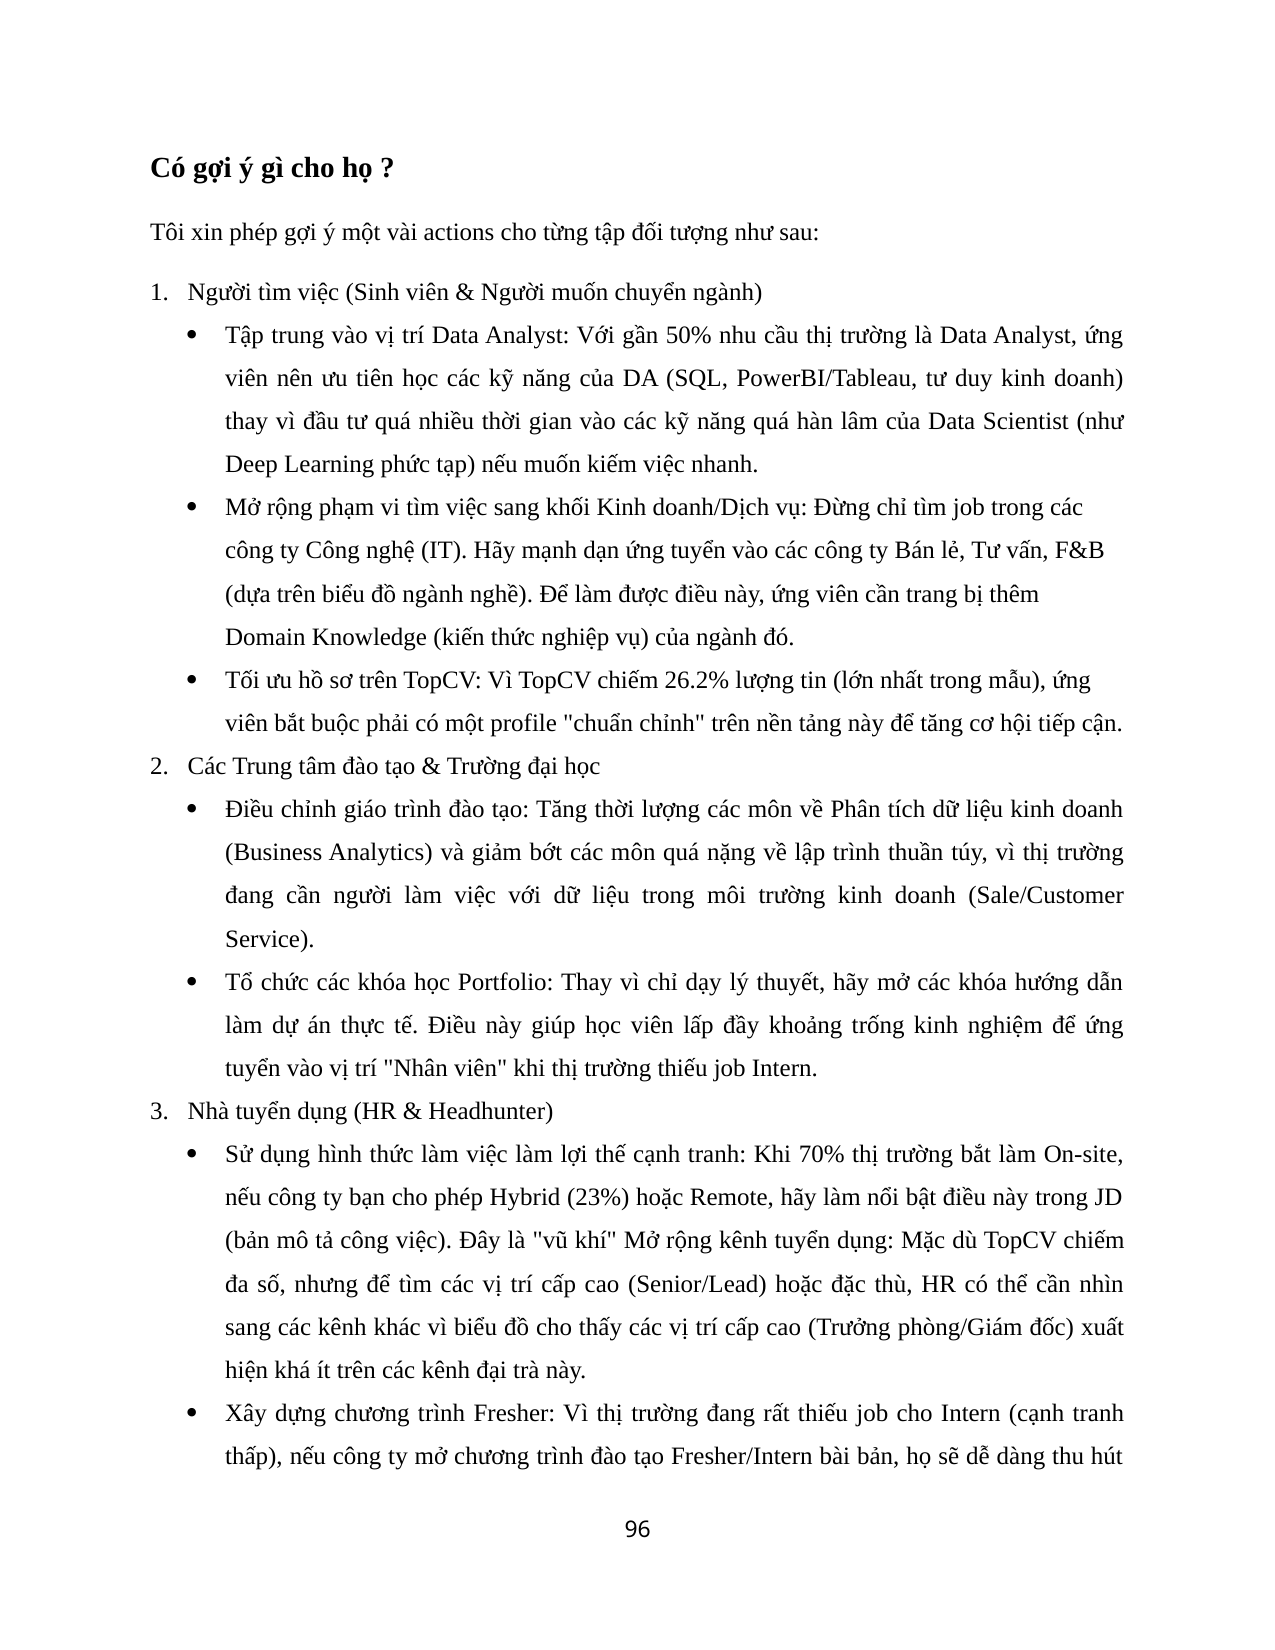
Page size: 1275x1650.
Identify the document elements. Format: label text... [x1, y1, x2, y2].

list Điều chỉnh giáo trình đào tạo: Tăng thời lượng các môn về Phân tích dữ liệu kinh doanh (Business Analytics) và giảm bớt các môn quá nặng về lập trình thuần túy, vì thị trường đang cần người làm việc với dữ liệu trong môi trường kinh doanh (Sale/Customer Service). [187, 794, 1125, 952]
list Sử dụng hình thức làm việc làm lợi thế cạnh tranh: Khi 70% thị trường bắt làm On-site, nếu công ty bạn cho phép Hybrid (23%) hoặc Remote, hãy làm nổi bật điều này trong JD (bản mô tả công việc). Đây là "vũ khí" Mở rộng kênh tuyển dụng: Mặc dù TopCV chiếm đa số, nhưng để tìm các vị trí cấp cao (Senior/Lead) hoặc đặc thù, HR có thể cần nhìn sang các kênh khác vì biểu đồ cho thấy các vị trí cấp cao (Trưởng phòng/Giám đốc) xuất hiện khá ít trên các kênh đại trà này. [187, 1139, 1125, 1384]
list Nhà tuyển dụng (HR & Headhunter) [150, 1096, 1125, 1125]
list Tập trung vào vị trí Data Analyst: Với gần 50% nhu cầu thị trường là Data Analyst, ứng viên nên ưu tiên học các kỹ năng của DA (SQL, PowerBI/Tableau, tư duy kinh doanh) thay vì đầu tư quá nhiều thời gian vào các kỹ năng quá hàn lâm của Data Scientist (như Deep Learning phức tạp) nếu muốn kiếm việc nhanh. [187, 320, 1125, 478]
text Tôi xin phép gợi ý một vài actions cho từng tập đối tượng như sau: [150, 217, 1125, 246]
list Tối ưu hồ sơ trên TopCV: Vì TopCV chiếm 26.2% lượng tin (lớn nhất trong mẫu), ứng viên bắt buộc phải có một profile "chuẩn chỉnh" trên nền tảng này để tăng cơ hội tiếp cận. [187, 665, 1125, 737]
text Có gợi ý gì cho họ ? [150, 150, 1125, 183]
list Người tìm việc (Sinh viên & Người muốn chuyển ngành) [150, 277, 1125, 306]
list Các Trung tâm đào tạo & Trường đại học [150, 751, 1125, 780]
list Tổ chức các khóa học Portfolio: Thay vì chỉ dạy lý thuyết, hãy mở các khóa hướng dẫn làm dự án thực tế. Điều này giúp học viên lấp đầy khoảng trống kinh nghiệm để ứng tuyển vào vị trí "Nhân viên" khi thị trường thiếu job Intern. [187, 967, 1125, 1082]
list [187, 1398, 1125, 1470]
list Mở rộng phạm vi tìm việc sang khối Kinh doanh/Dịch vụ: Đừng chỉ tìm job trong các công ty Công nghệ (IT). Hãy mạnh dạn ứng tuyển vào các công ty Bán lẻ, Tư vấn, F&B (dựa trên biểu đồ ngành nghề). Để làm được điều này, ứng viên cần trang bị thêm Domain Knowledge (kiến thức nghiệp vụ) của ngành đó. [187, 492, 1125, 651]
